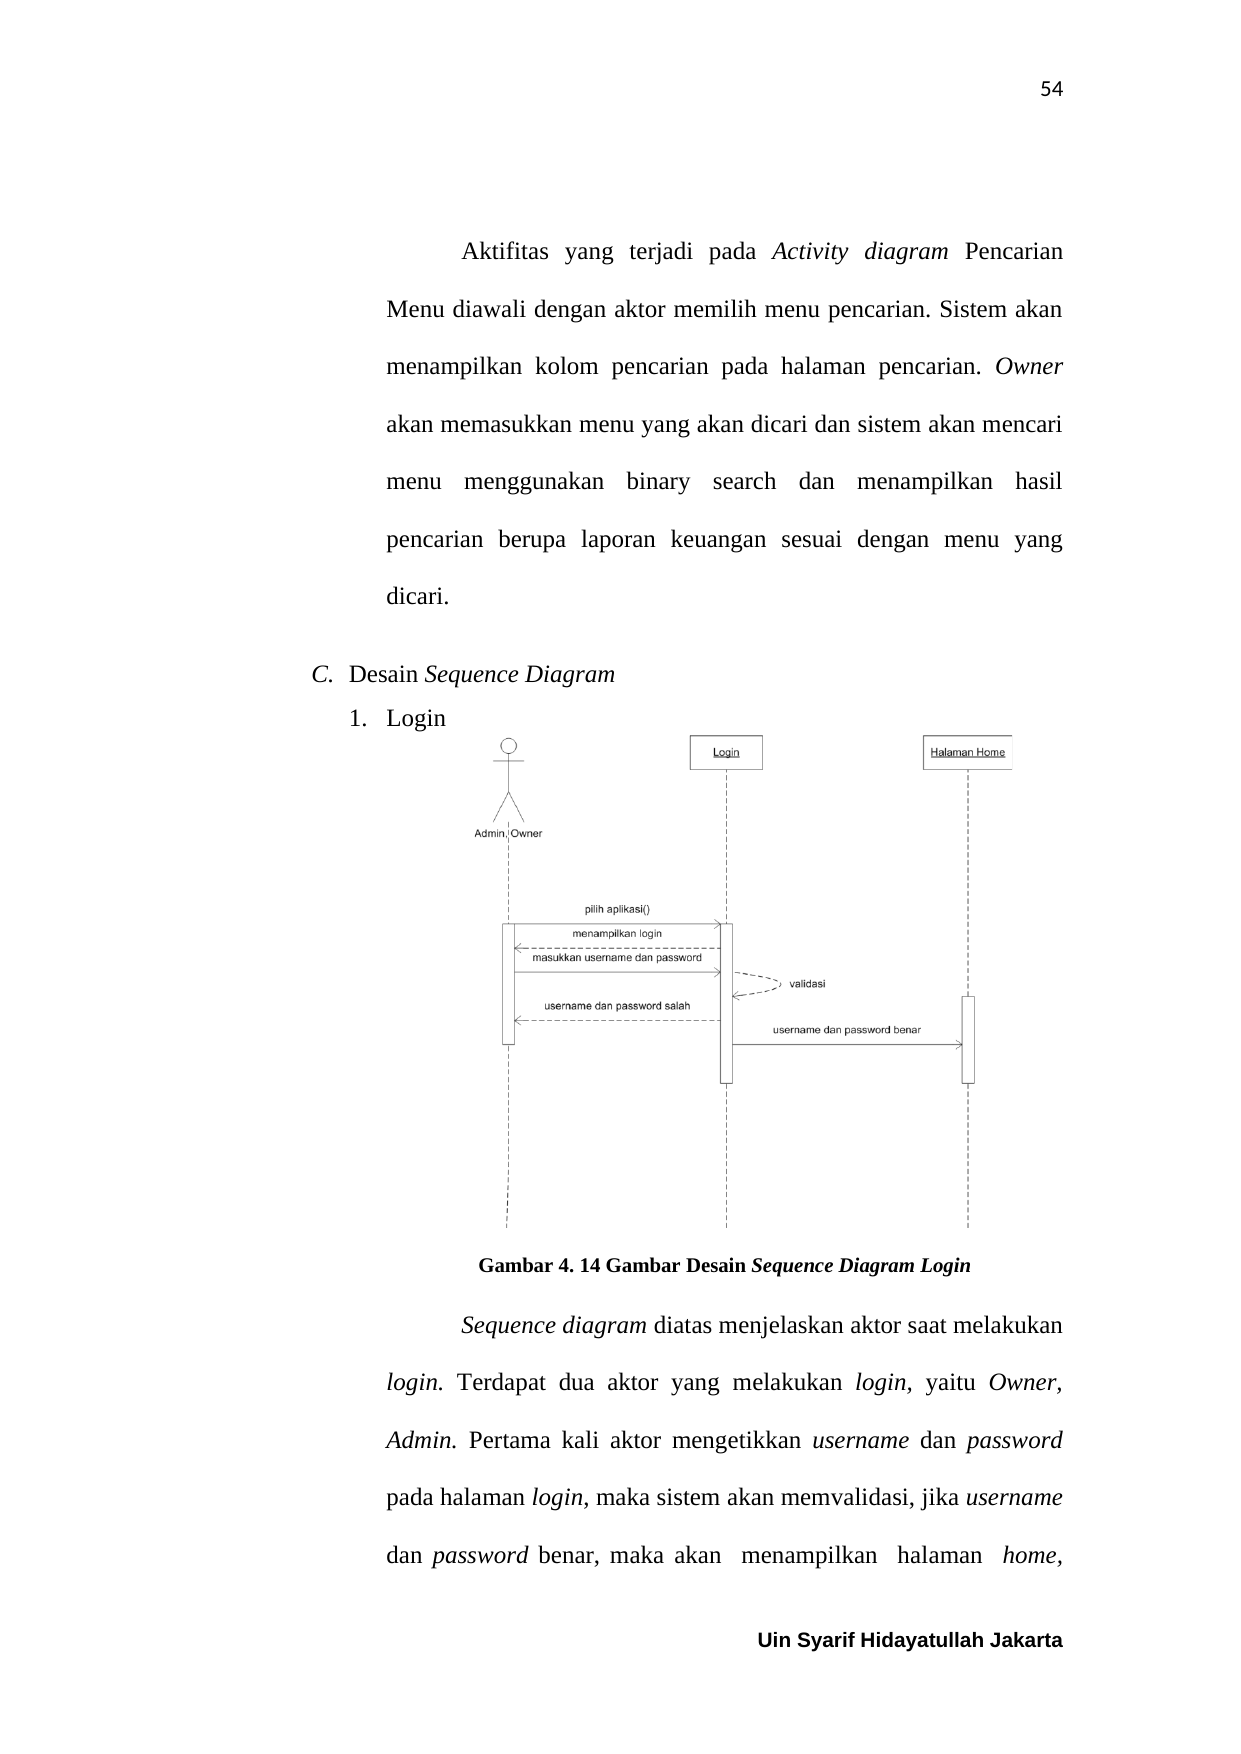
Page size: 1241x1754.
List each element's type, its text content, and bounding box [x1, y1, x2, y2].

list Login [349, 703, 1063, 731]
text Aktifitas yang terjadi pada Activity diagram Pencarian Menu diawali dengan aktor memilih menu pencarian. Sistem akan menampilkan kolom pencarian pada halaman pencarian. Owner akan memasukkan menu yang akan dicari dan sistem akan mencari menu menggunakan binary search dan menampilkan hasil pencarian berupa laporan keuangan sesuai dengan menu yang dicari. [386, 236, 1063, 610]
text Gambar 4. 14 Gambar Desain Sequence Diagram Login [349, 1253, 1063, 1277]
picture [474, 735, 1013, 1228]
subtitle Desain Sequence Diagram [311, 659, 1063, 688]
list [386, 1310, 1063, 1568]
